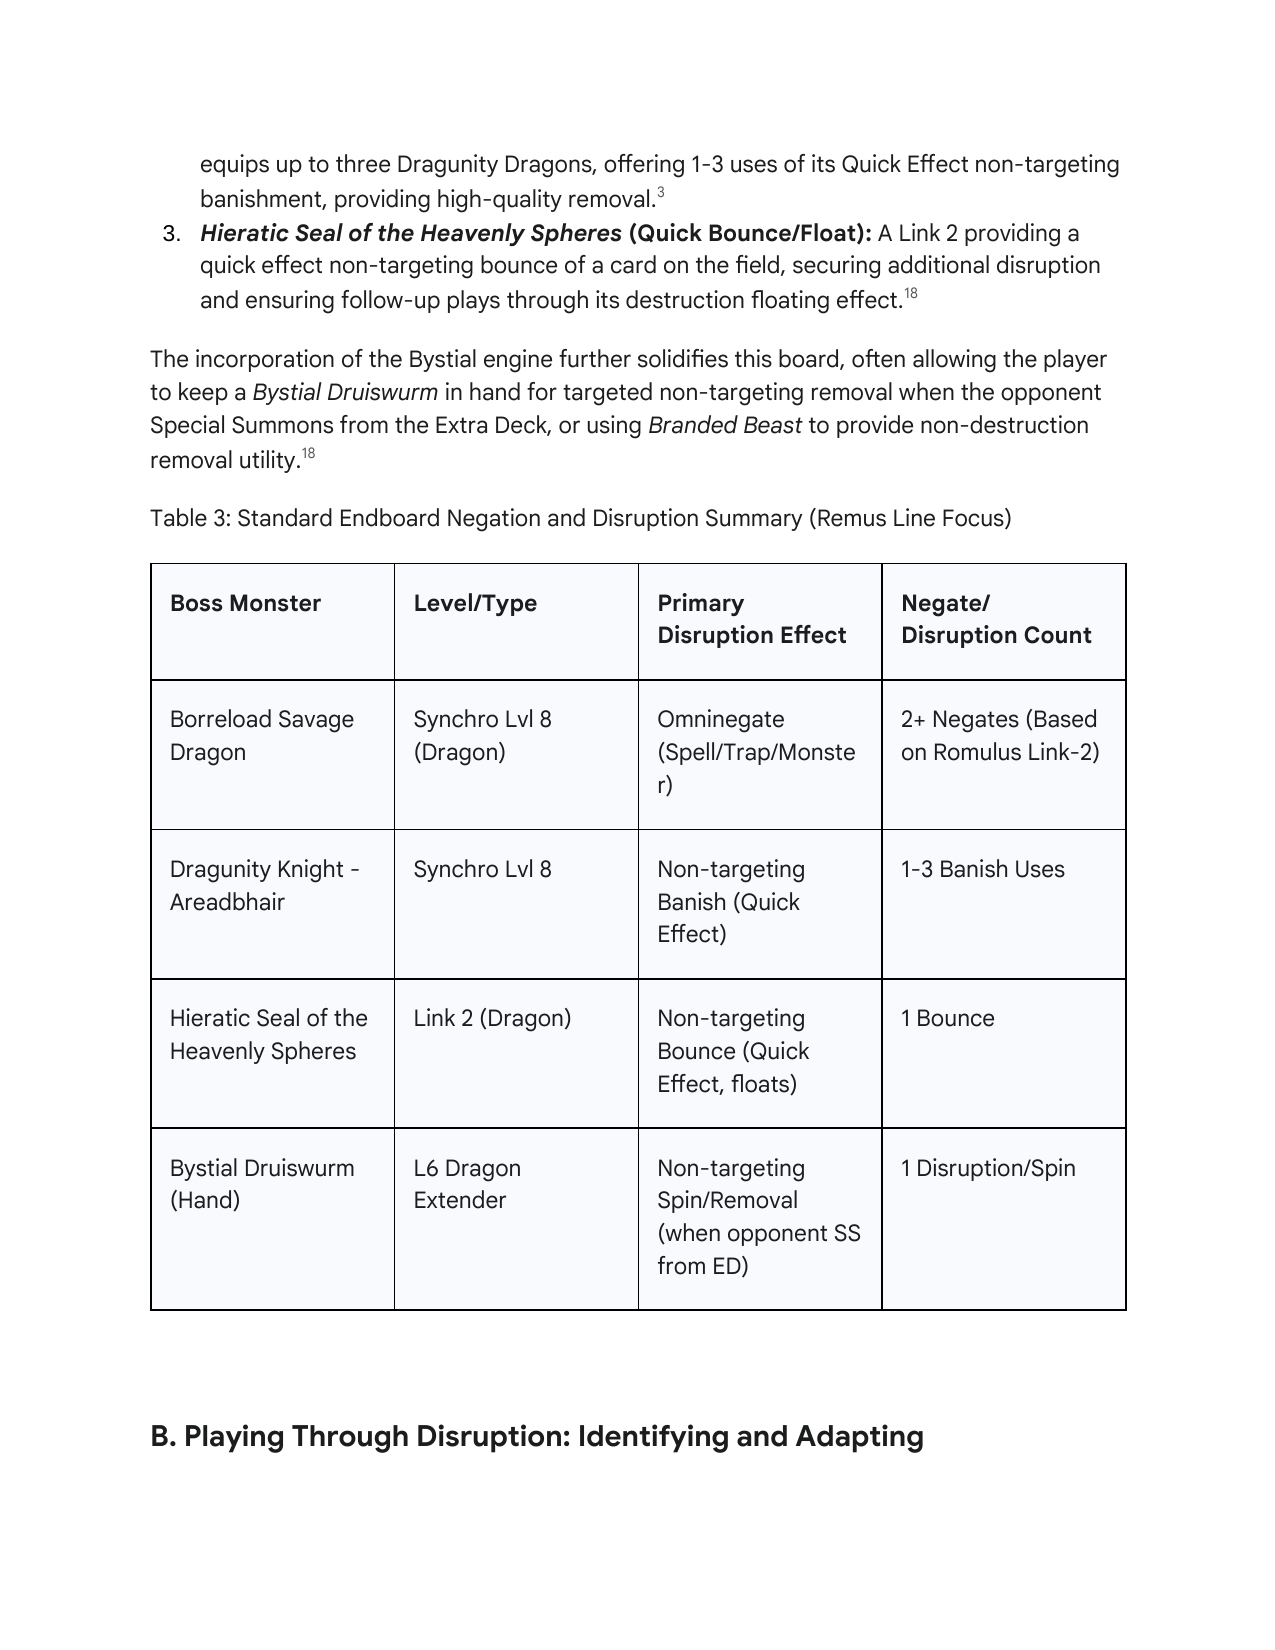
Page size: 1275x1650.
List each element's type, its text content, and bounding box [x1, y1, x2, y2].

table_cell Bystial Druiswurm (Hand) [152, 1129, 394, 1309]
table_cell Non-targeting Spin/Removal (when opponent SS from ED) [639, 1129, 881, 1309]
table_cell Dragunity Knight - Areadbhair [152, 830, 394, 978]
table_cell Non-targeting Bounce (Quick Effect, floats) [639, 980, 881, 1127]
table_cell Synchro Lvl 8 [395, 830, 638, 978]
table_cell Link 2 (Dragon) [395, 980, 638, 1127]
table_cell L6 Dragon Extender [395, 1129, 638, 1309]
table_cell 1 Bounce [883, 980, 1125, 1127]
table_cell Hieratic Seal of the Heavenly Spheres [152, 980, 394, 1127]
subtitle B. Playing Through Disruption: Identifying and Adapting [150, 1418, 1125, 1455]
table_cell 1 Disruption/Spin [883, 1129, 1125, 1309]
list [162, 150, 1125, 214]
table_cell 1-3 Banish Uses [883, 830, 1125, 978]
table_cell Synchro Lvl 8 (Dragon) [395, 681, 638, 828]
table_header Primary Disruption Effect [639, 564, 881, 679]
text Table 3: Standard Endboard Negation and Disruption Summary (Remus Line Focus) [150, 505, 1125, 533]
list Hieratic Seal of the Heavenly Spheres (Quick Bounce/Float): A Link 2 providing a quick effect non-targeting bounce of a card on the field, securing additional disruption and ensuring follow-up plays through its destruction floating effect.18 [162, 219, 1125, 316]
table_cell Omninegate (Spell/Trap/Monster) [639, 681, 881, 828]
table_cell 2+ Negates (Based on Romulus Link-2) [883, 681, 1125, 828]
table_header Boss Monster [152, 564, 394, 679]
text The incorporation of the Bystial engine further solidifies this board, often allowing the player to keep a Bystial Druiswurm in hand for targeted non-targeting removal when the opponent Special Summons from the Extra Deck, or using Branded Beast to provide non-destruction removal utility.18 [150, 345, 1125, 475]
table_cell Non-targeting Banish (Quick Effect) [639, 830, 881, 978]
table_header Negate/Disruption Count [883, 564, 1125, 679]
table_header Level/Type [395, 564, 638, 679]
table_cell Borreload Savage Dragon [152, 681, 394, 828]
